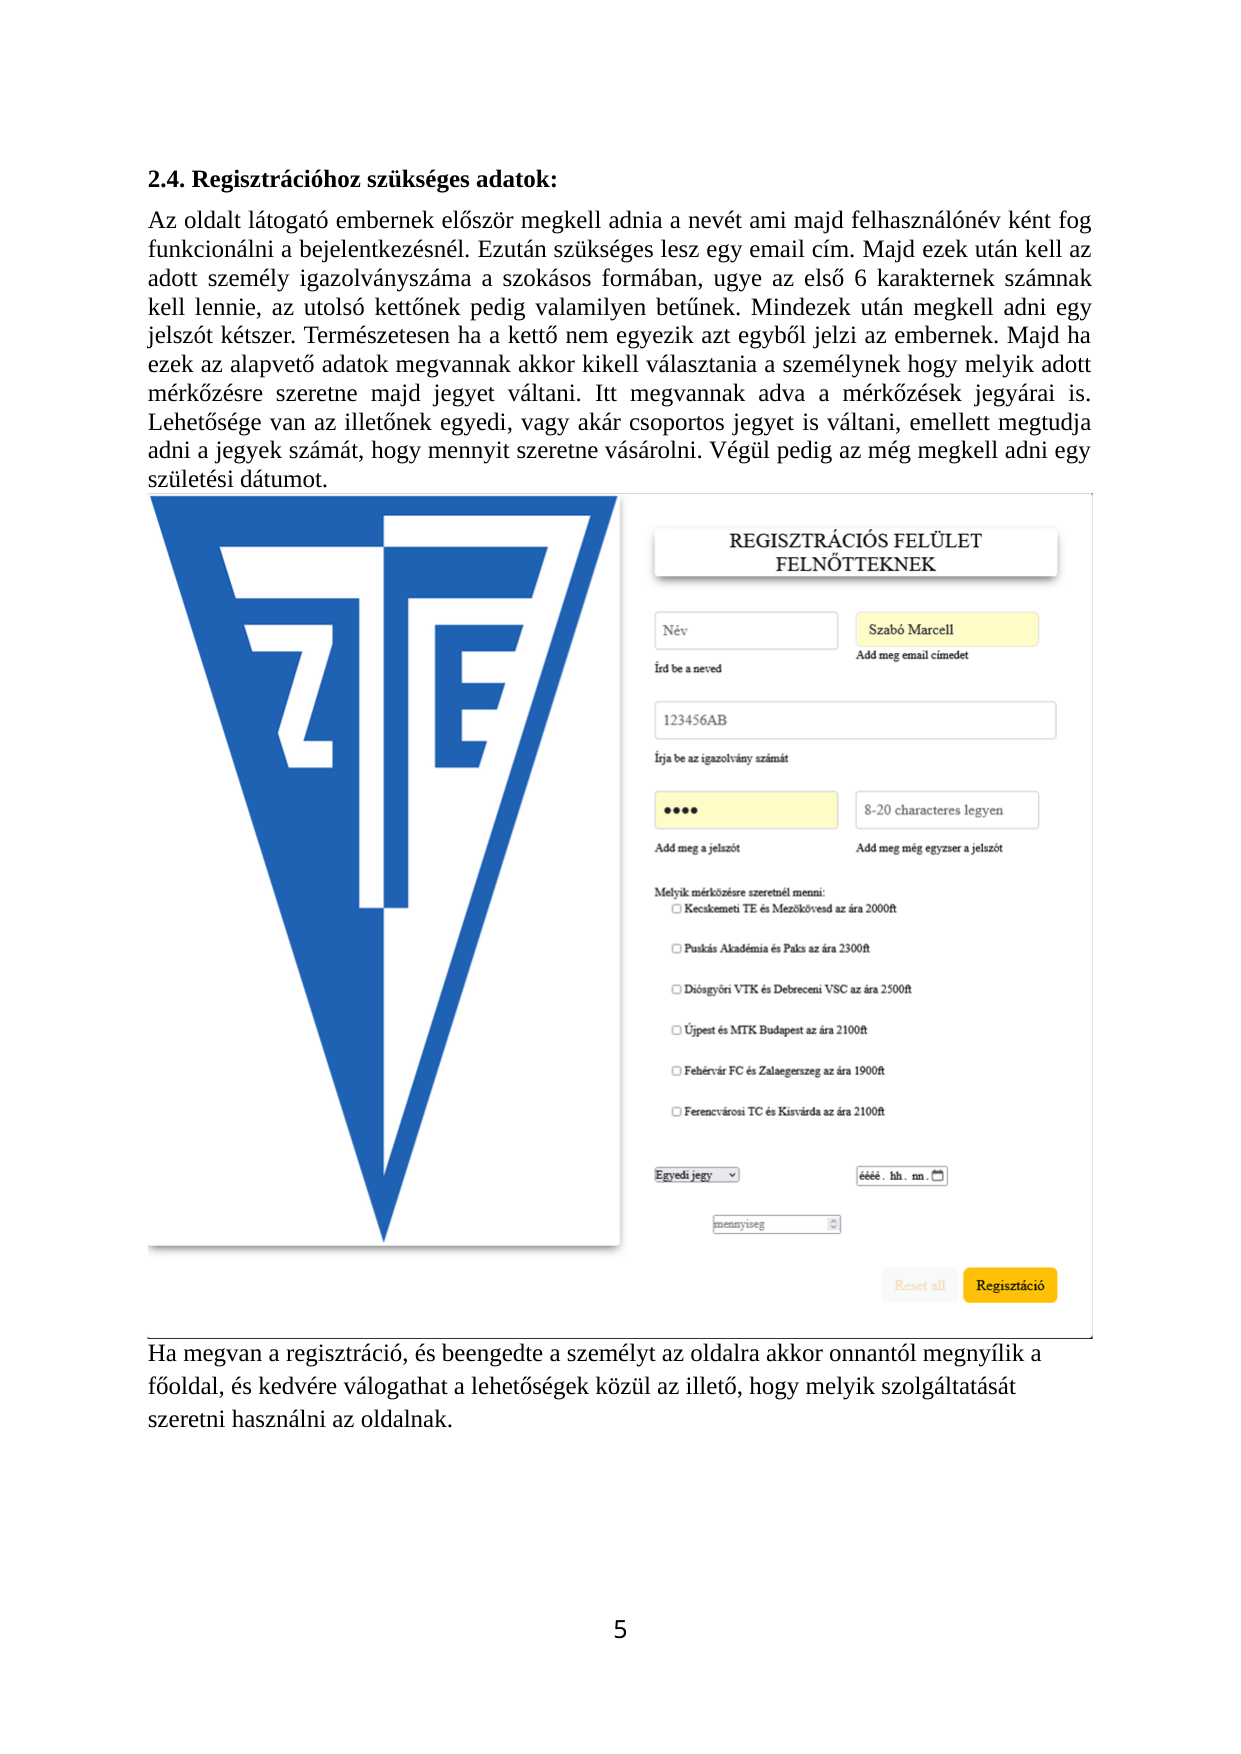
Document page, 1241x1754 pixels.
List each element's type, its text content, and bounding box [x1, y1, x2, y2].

text Ha megvan a regisztráció, és beengedte a személyt az oldalra akkor onnantól megnyílik a főoldal, és kedvére válogathat a lehetőségek közül az illető, hogy melyik szolgáltatását szeretni használni az oldalnak. [148, 1339, 1093, 1433]
picture [147, 493, 1093, 1339]
subtitle 2.4. Regisztrációhoz szükséges adatok: [148, 164, 1093, 193]
text Az oldalt látogató embernek először megkell adnia a nevét ami majd felhasználónév ként fog funkcionálni a bejelentkezésnél. Ezután szükséges lesz egy email cím. Majd ezek után kell az adott személy igazolványszáma a szokásos formában, ugye az első 6 karakternek számnak kell lennie, az utolsó kettőnek pedig valamilyen betűnek. Mindezek után megkell adni egy jelszót kétszer. Természetesen ha a kettő nem egyezik azt egyből jelzi az embernek. Majd ha ezek az alapvető adatok megvannak akkor kikell választania a személynek hogy melyik adott mérkőzésre szeretne majd jegyet váltani. Itt megvannak adva a mérkőzések jegyárai is. Lehetősége van az illetőnek egyedi, vagy akár csoportos jegyet is váltani, emellett megtudja adni a jegyek számát, hogy mennyit szeretne vásárolni. Végül pedig az még megkell adni egy születési dátumot. [148, 206, 1093, 493]
